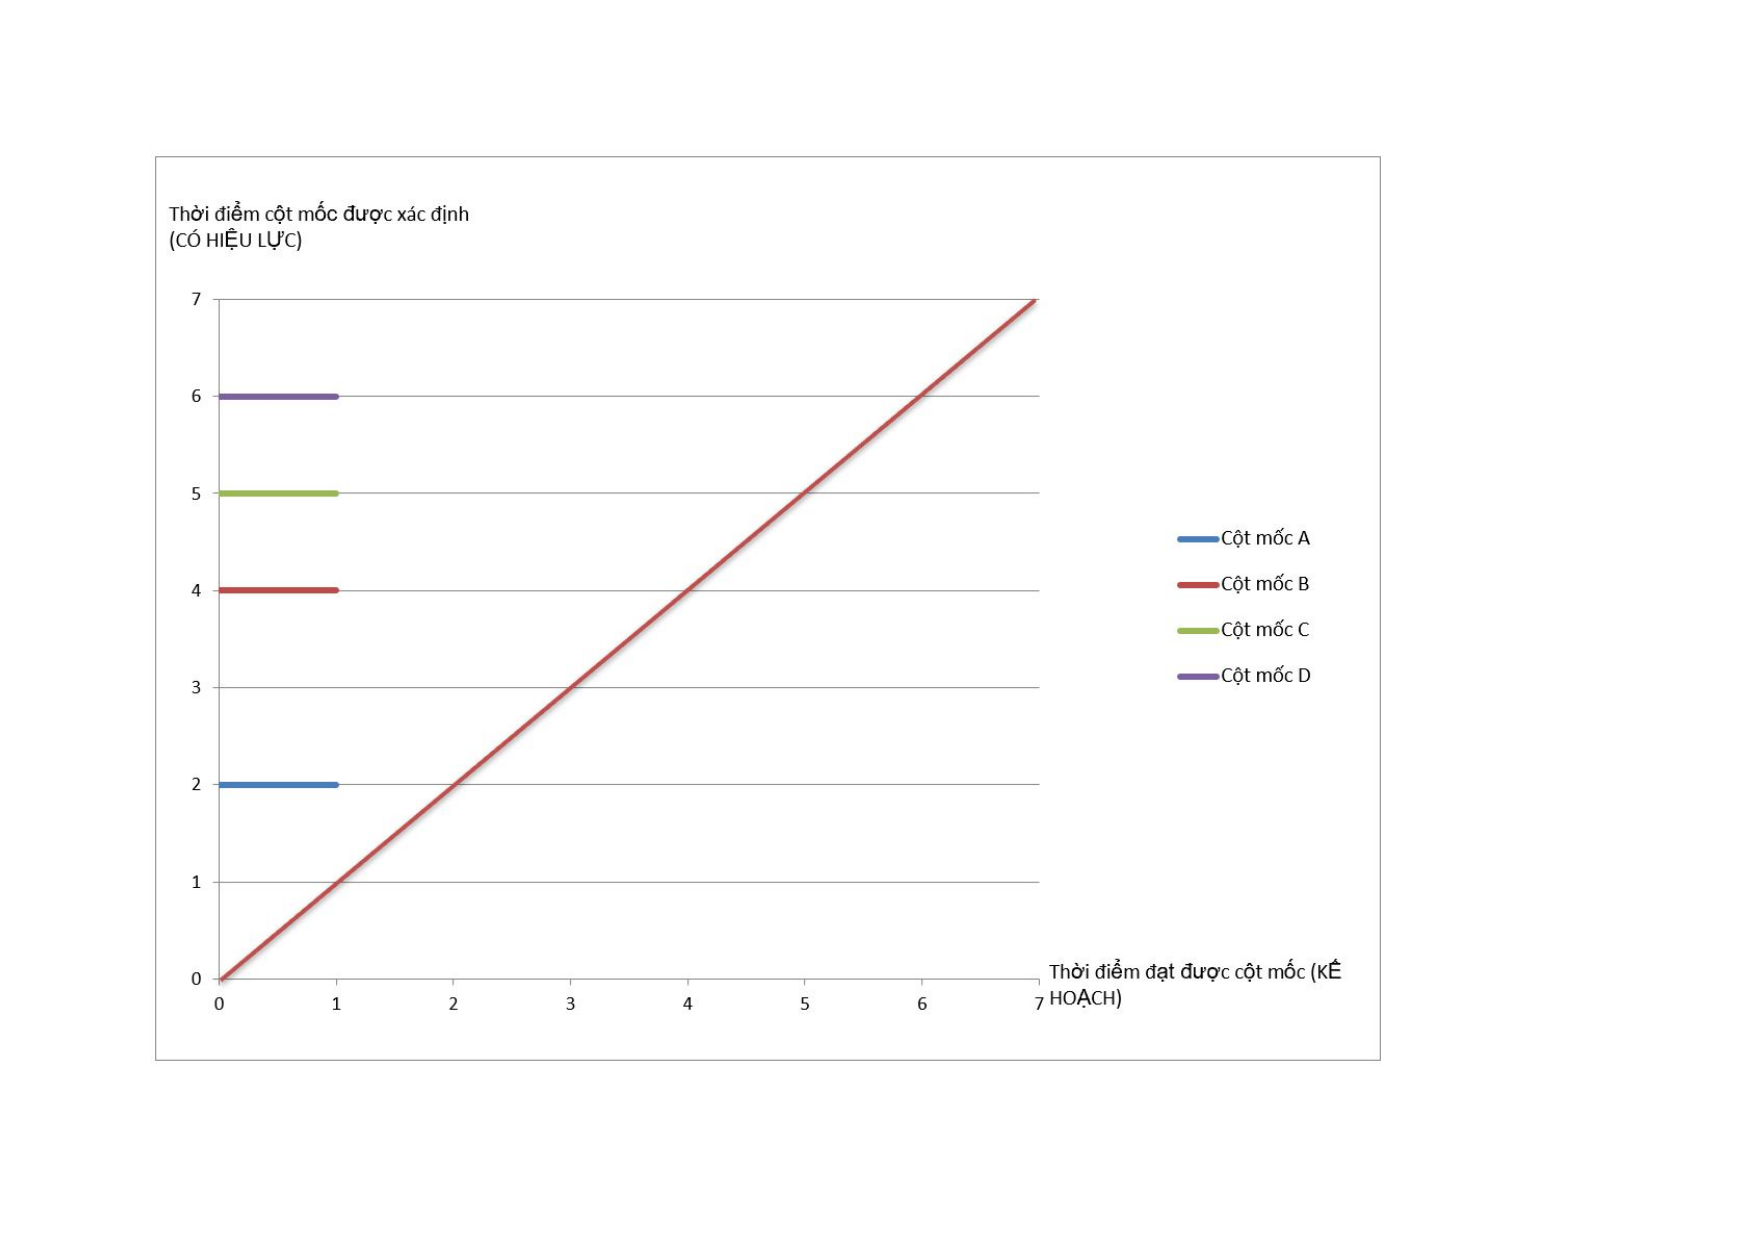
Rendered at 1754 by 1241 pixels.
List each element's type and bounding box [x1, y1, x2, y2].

picture [150, 150, 1385, 1066]
